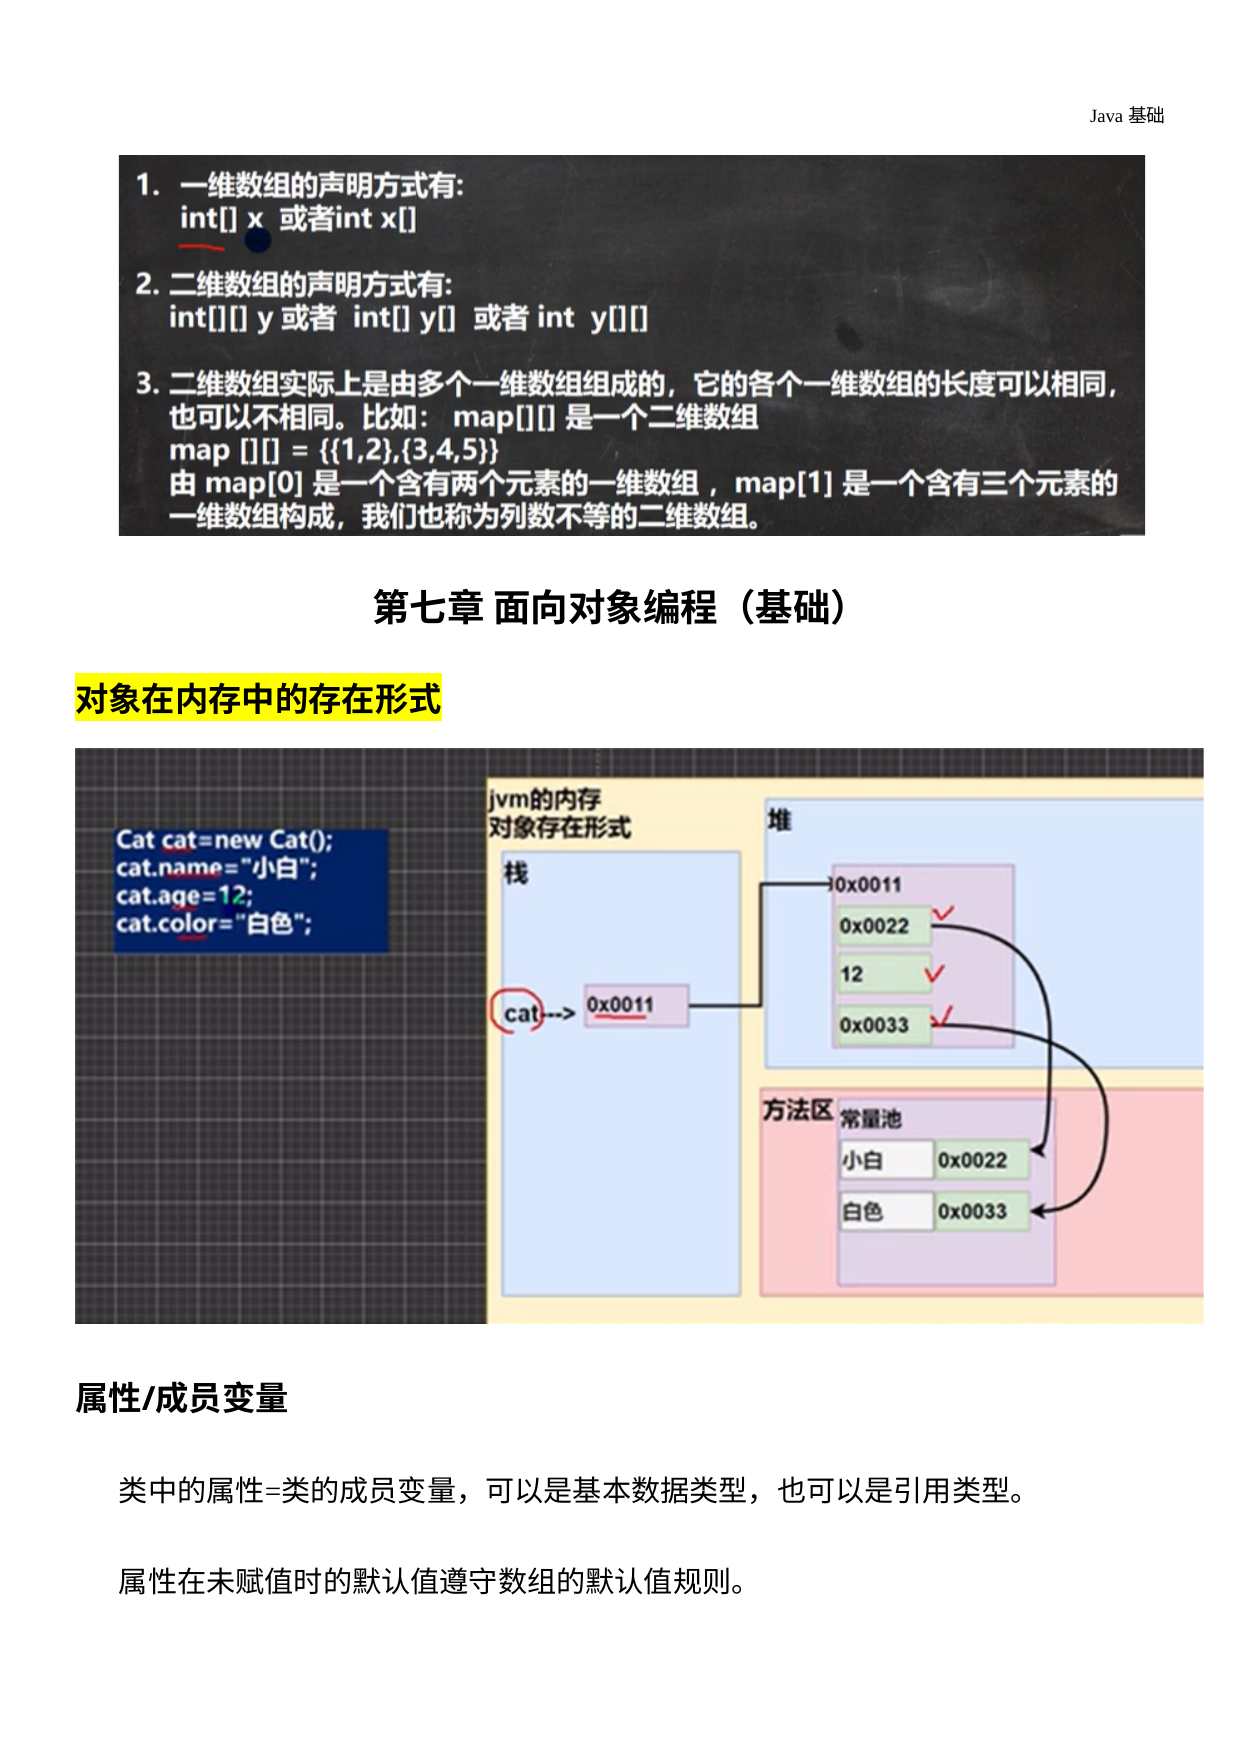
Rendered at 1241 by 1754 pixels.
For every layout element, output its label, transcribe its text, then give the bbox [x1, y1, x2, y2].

subtitle 对象在内存中的存在形式 [75, 657, 1165, 736]
subtitle 属性/成员变量 [75, 1357, 1165, 1436]
picture [75, 748, 1204, 1324]
text 类中的属性=类的成员变量，可以是基本数据类型，也可以是引用类型。 [75, 1449, 1165, 1528]
subtitle 第七章 面向对象编程（基础） [75, 565, 1165, 644]
text 属性在未赋值时的默认值遵守数组的默认值规则。 [75, 1541, 1165, 1620]
picture [118, 155, 1146, 536]
